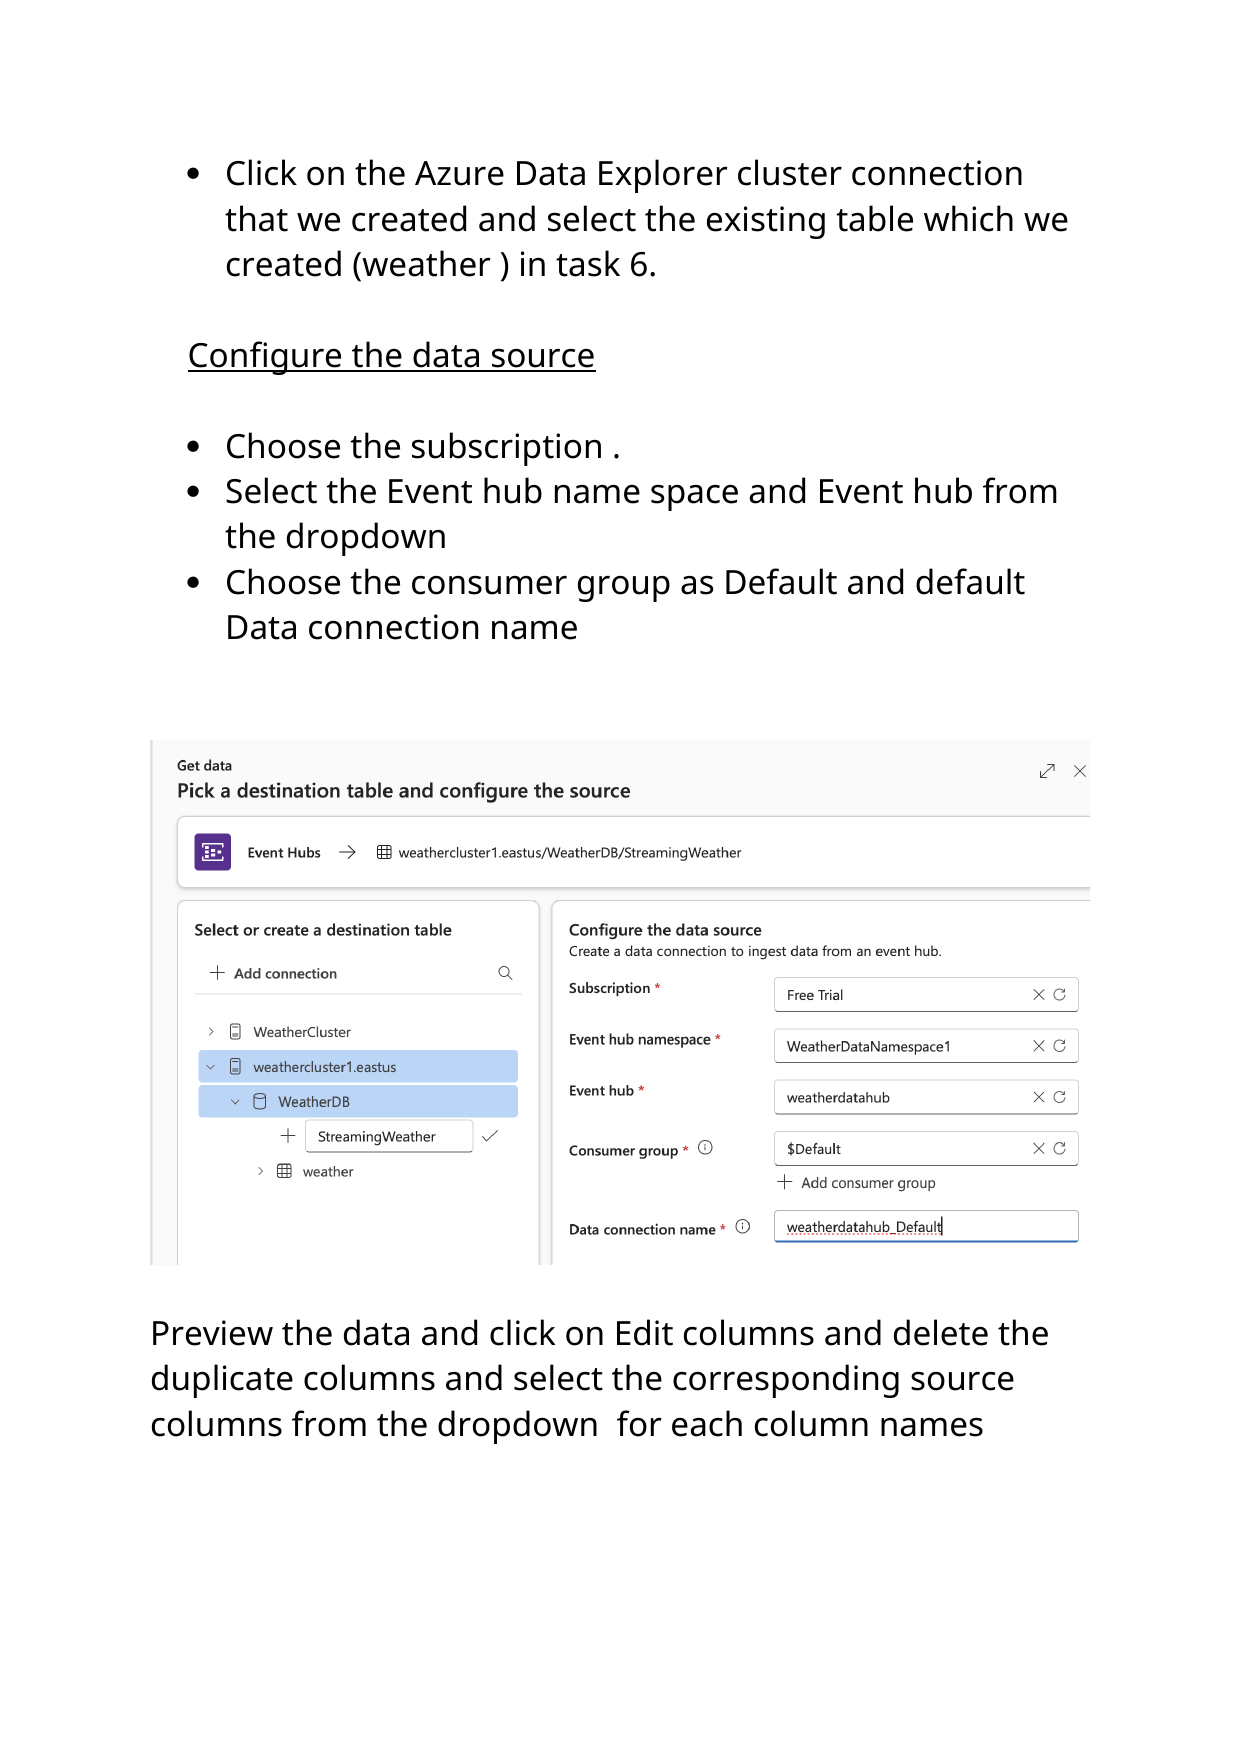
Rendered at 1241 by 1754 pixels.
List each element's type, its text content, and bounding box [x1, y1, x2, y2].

list Choose the subscription . [187, 422, 1090, 468]
list Choose the consumer group as Default and default Data connection name [187, 559, 1090, 649]
picture [150, 740, 1091, 1265]
text Preview the data and click on Edit columns and delete the duplicate columns and select the corresponding source columns from the dropdown for each column names [150, 1310, 1090, 1446]
text Configure the data source [187, 332, 1090, 377]
list Select the Event hub name space and Event hub from the dropdown [187, 468, 1090, 559]
list Click on the Azure Data Explorer cluster connection that we created and select the existing table which we created (weather ) in task 6. [187, 150, 1090, 286]
